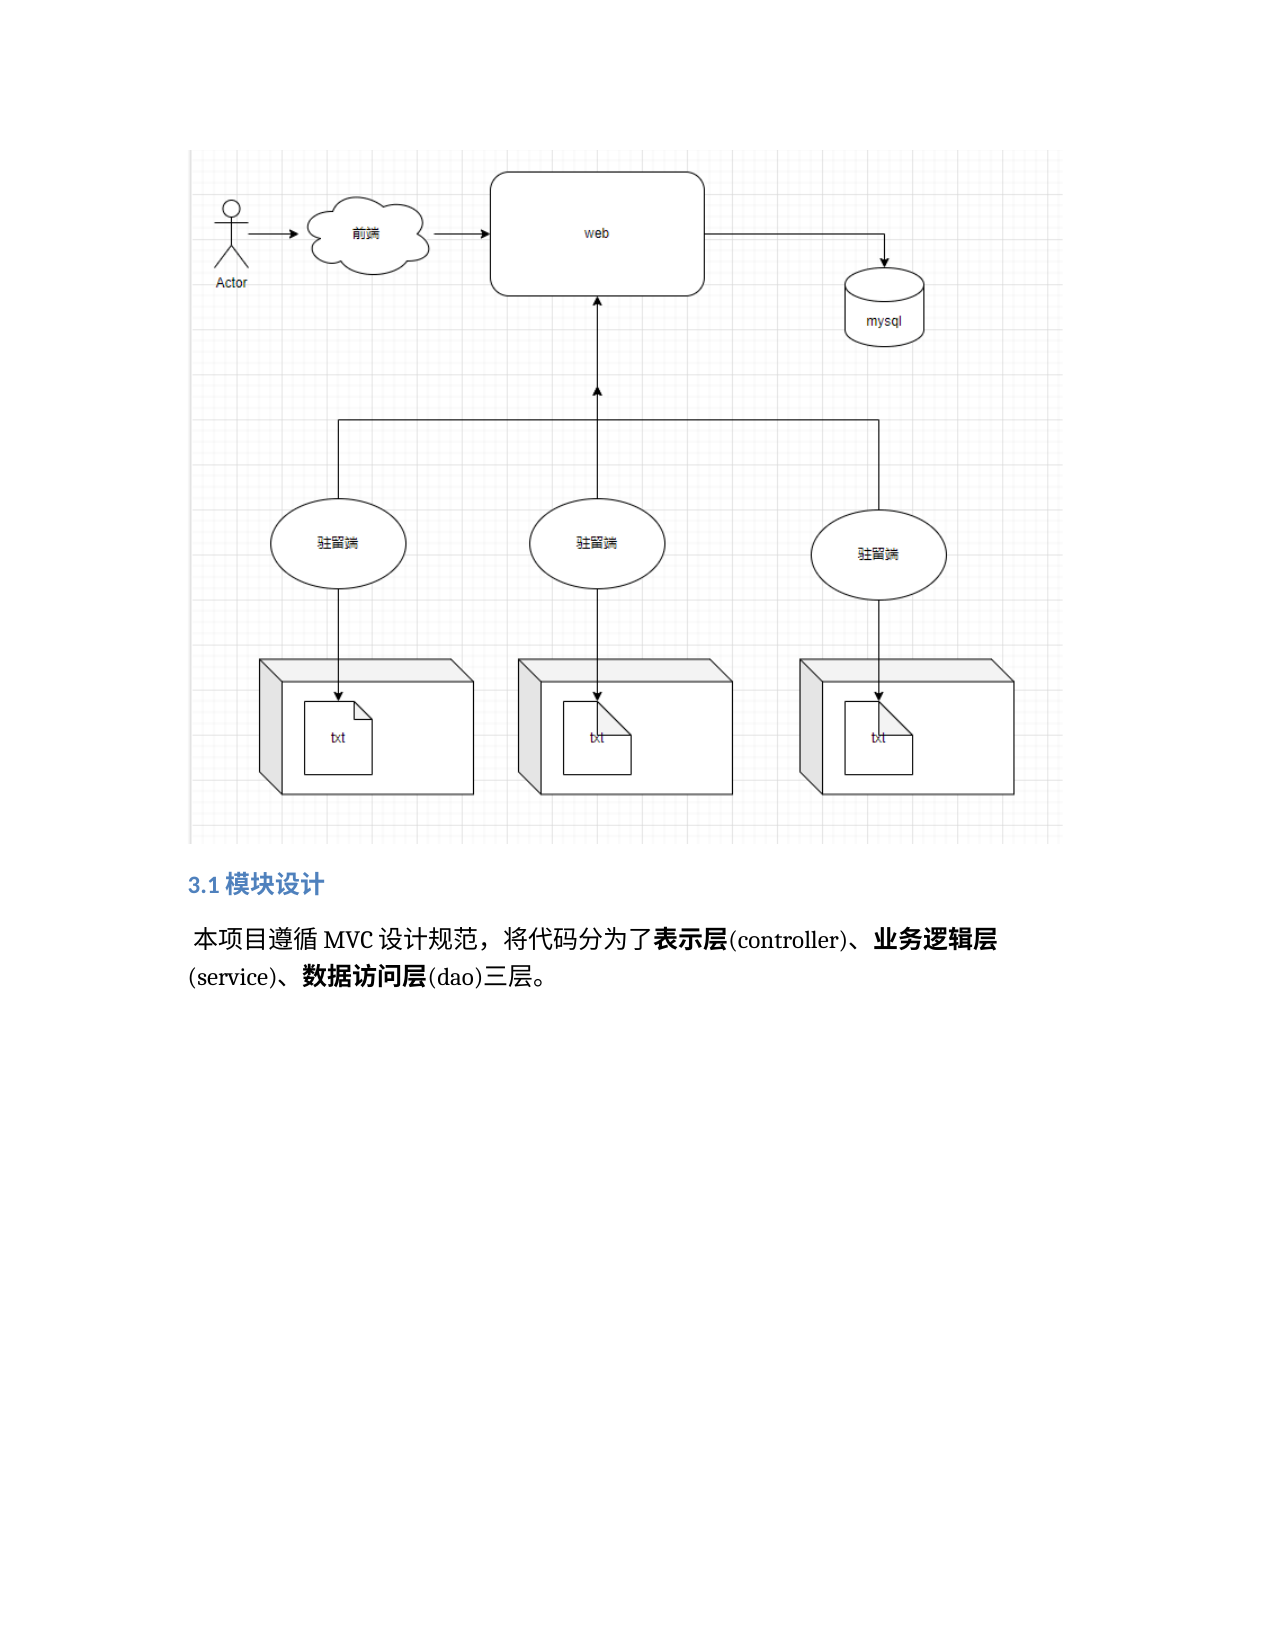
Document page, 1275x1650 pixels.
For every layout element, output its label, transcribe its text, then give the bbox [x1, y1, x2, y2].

subtitle 3.1 模块设计 [187, 865, 1087, 901]
text 本项目遵循MVC设计规范，将代码分为了表示层(controller)、业务逻辑层(service)、数据访问层(dao)三层。 [187, 920, 1087, 992]
picture [187, 150, 1063, 844]
